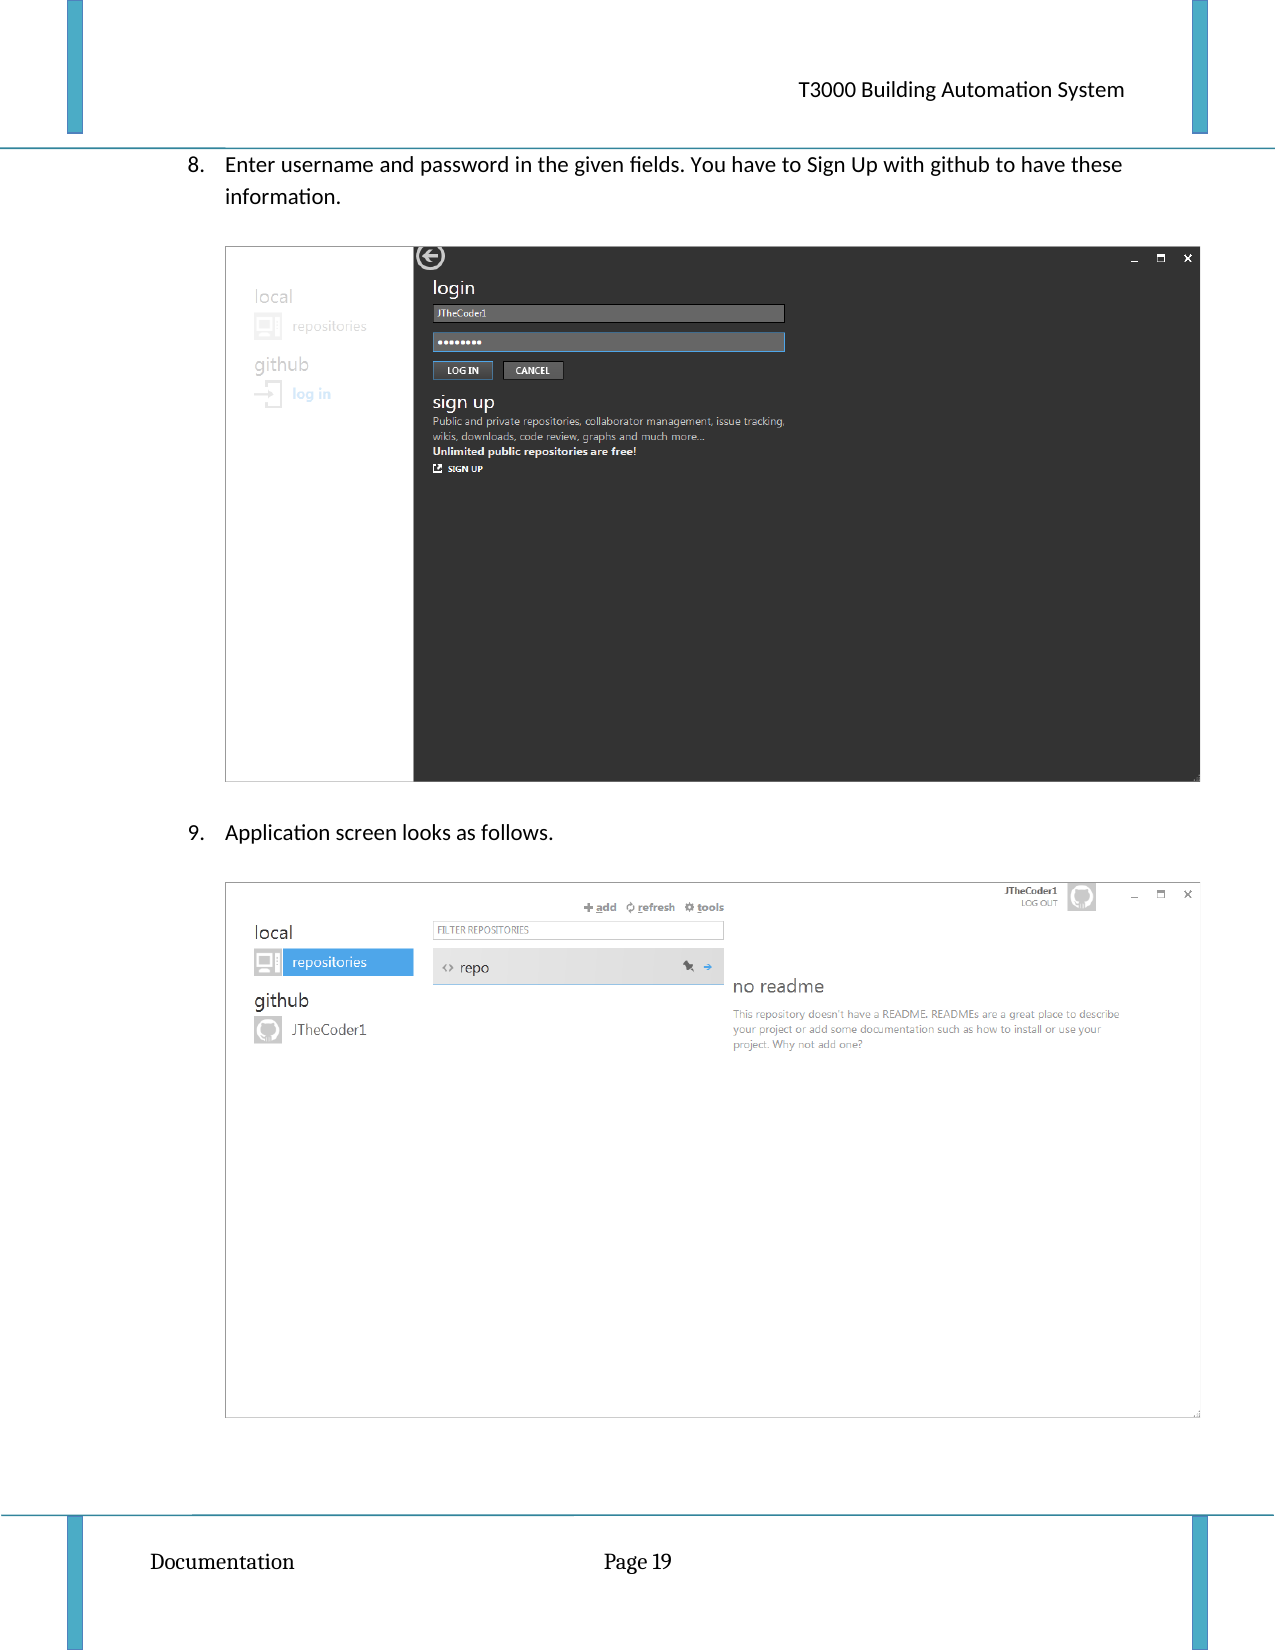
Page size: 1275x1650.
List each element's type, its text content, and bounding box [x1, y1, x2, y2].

list Application screen looks as follows. [187, 818, 1125, 846]
list Enter username and password in the given fields. You have to Sign Up with github to have these information. [187, 150, 1125, 210]
picture [225, 882, 1200, 1418]
picture [225, 246, 1200, 782]
